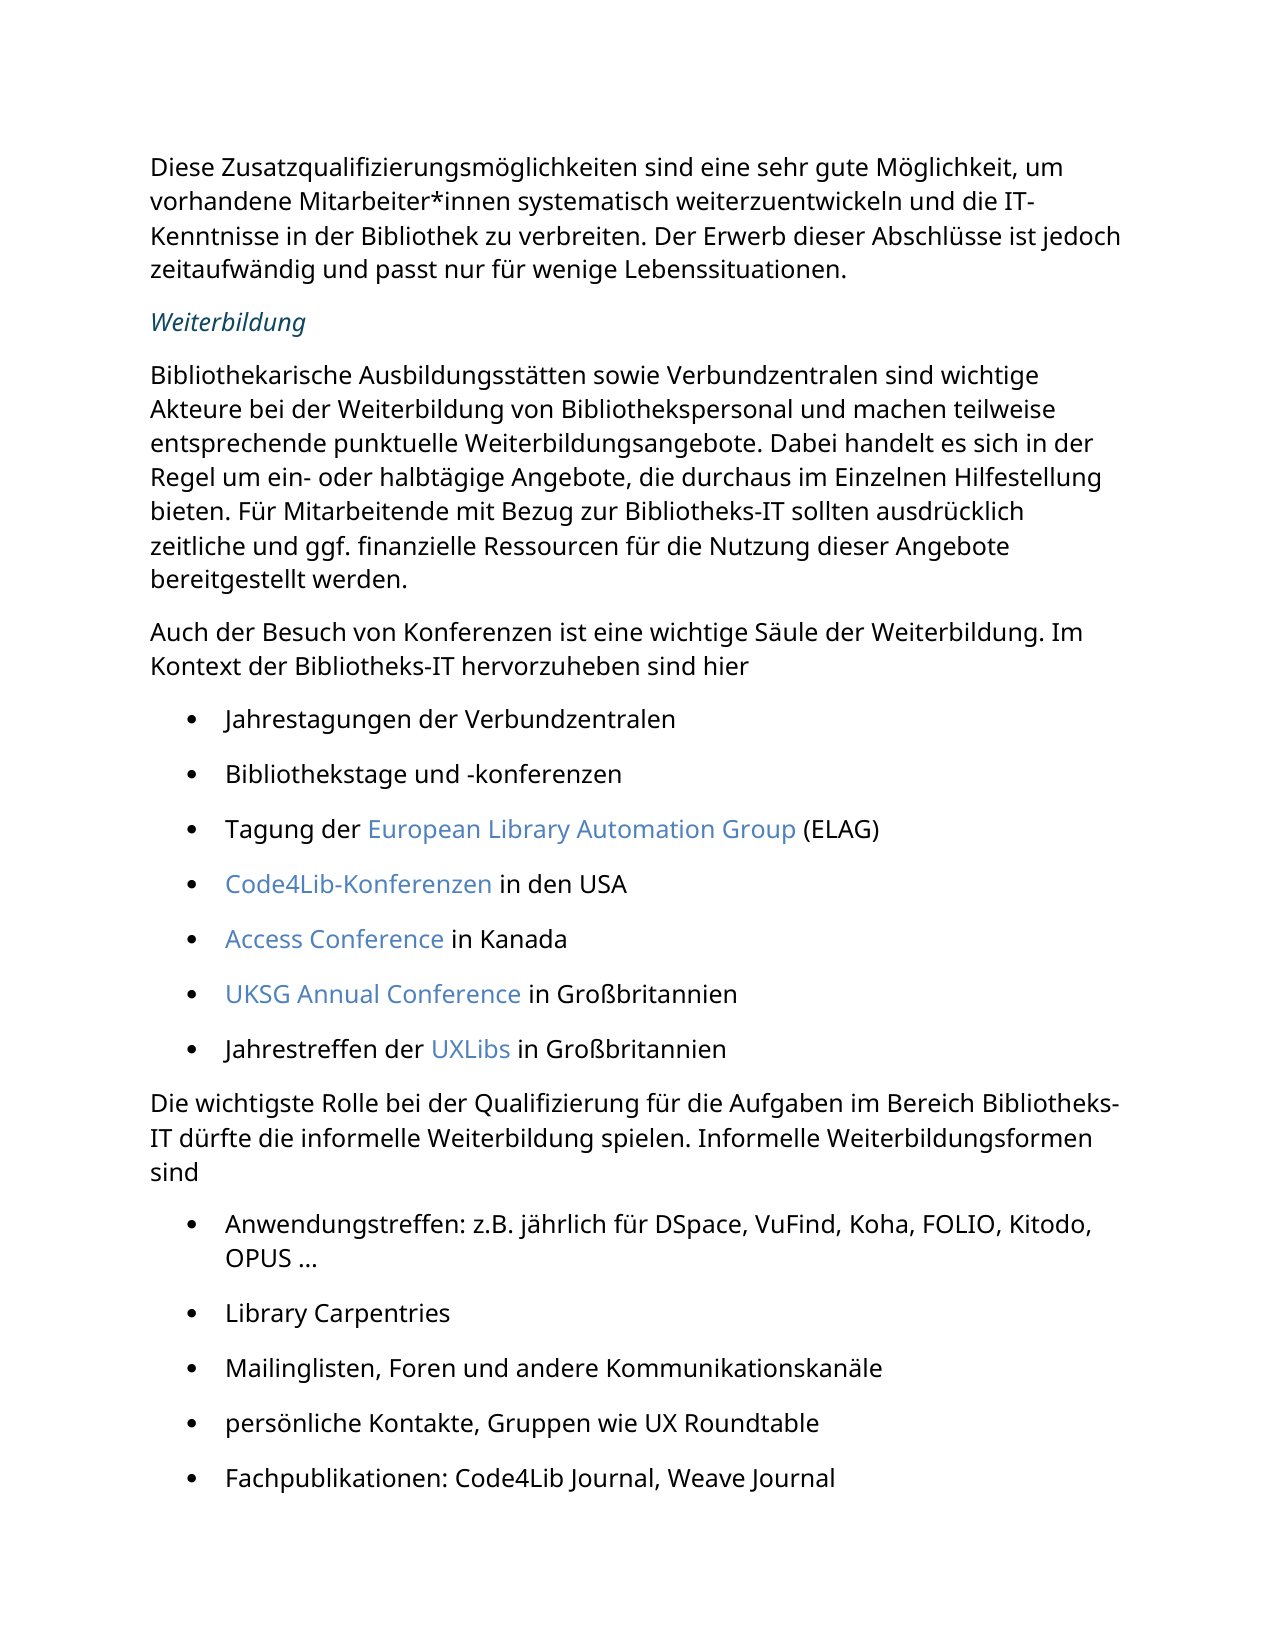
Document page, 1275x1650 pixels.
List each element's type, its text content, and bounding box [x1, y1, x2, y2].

list persönliche Kontakte, Gruppen wie UX Roundtable [187, 1406, 1125, 1440]
list Tagung der European Library Automation Group (ELAG) [187, 812, 1125, 846]
text Bibliothekarische Ausbildungsstätten sowie Verbundzentralen sind wichtige Akteure bei der Weiterbildung von Bibliothekspersonal und machen teilweise entsprechende punktuelle Weiterbildungsangebote. Dabei handelt es sich in der Regel um ein- oder halbtägige Angebote, die durchaus im Einzelnen Hilfestellung bieten. Für Mitarbeitende mit Bezug zur Bibliotheks-IT sollten ausdrücklich zeitliche und ggf. finanzielle Ressourcen für die Nutzung dieser Angebote bereitgestellt werden. [150, 358, 1125, 596]
list Access Conference in Kanada [187, 921, 1125, 956]
text Die wichtigste Rolle bei der Qualifizierung für die Aufgaben im Bereich Bibliotheks-IT dürfte die informelle Weiterbildung spielen. Informelle Weiterbildungsformen sind [150, 1086, 1125, 1188]
list Library Carpentries [187, 1296, 1125, 1330]
list Bibliothekstage und -konferenzen [187, 757, 1125, 791]
list Anwendungstreffen: z.B. jährlich für DSpace, VuFind, Koha, FOLIO, Kitodo, OPUS … [187, 1207, 1125, 1275]
list Jahrestreffen der UXLibs in Großbritannien [187, 1031, 1125, 1065]
text Auch der Besuch von Konferenzen ist eine wichtige Säule der Weiterbildung. Im Kontext der Bibliotheks-IT hervorzuheben sind hier [150, 615, 1125, 683]
list UKSG Annual Conference in Großbritannien [187, 976, 1125, 1010]
subtitle Weiterbildung [150, 305, 1125, 339]
list Code4Lib-Konferenzen in den USA [187, 867, 1125, 901]
list Mailinglisten, Foren und andere Kommunikationskanäle [187, 1351, 1125, 1385]
list Jahrestagungen der Verbundzentralen [187, 702, 1125, 736]
list Fachpublikationen: Code4Lib Journal, Weave Journal [187, 1461, 1125, 1495]
text Diese Zusatzqualifizierungsmöglichkeiten sind eine sehr gute Möglichkeit, um vorhandene Mitarbeiter*innen systematisch weiterzuentwickeln und die IT-Kenntnisse in der Bibliothek zu verbreiten. Der Erwerb dieser Abschlüsse ist jedoch zeitaufwändig und passt nur für wenige Lebenssituationen. [150, 150, 1125, 286]
